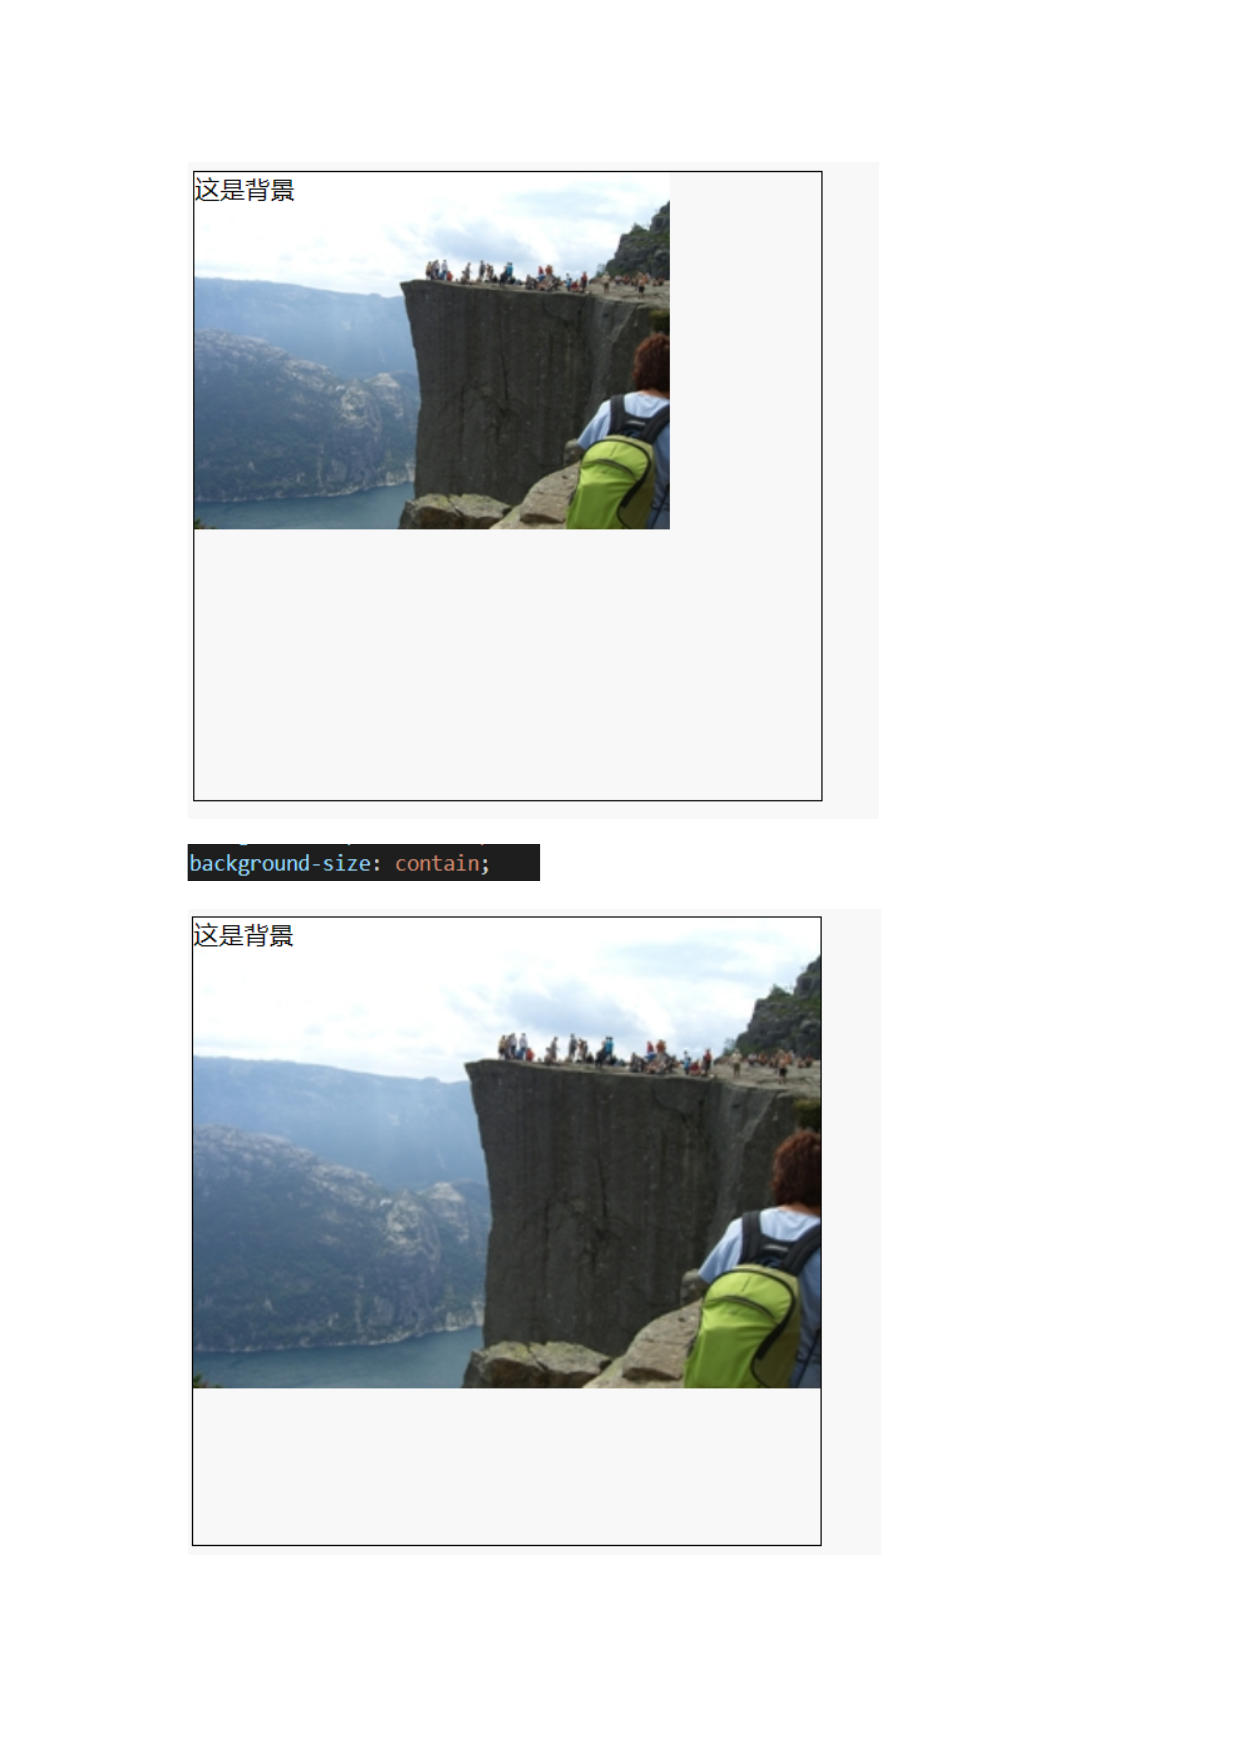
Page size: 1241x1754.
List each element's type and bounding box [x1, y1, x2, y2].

picture [187, 844, 540, 881]
picture [187, 909, 882, 1555]
picture [187, 162, 879, 819]
